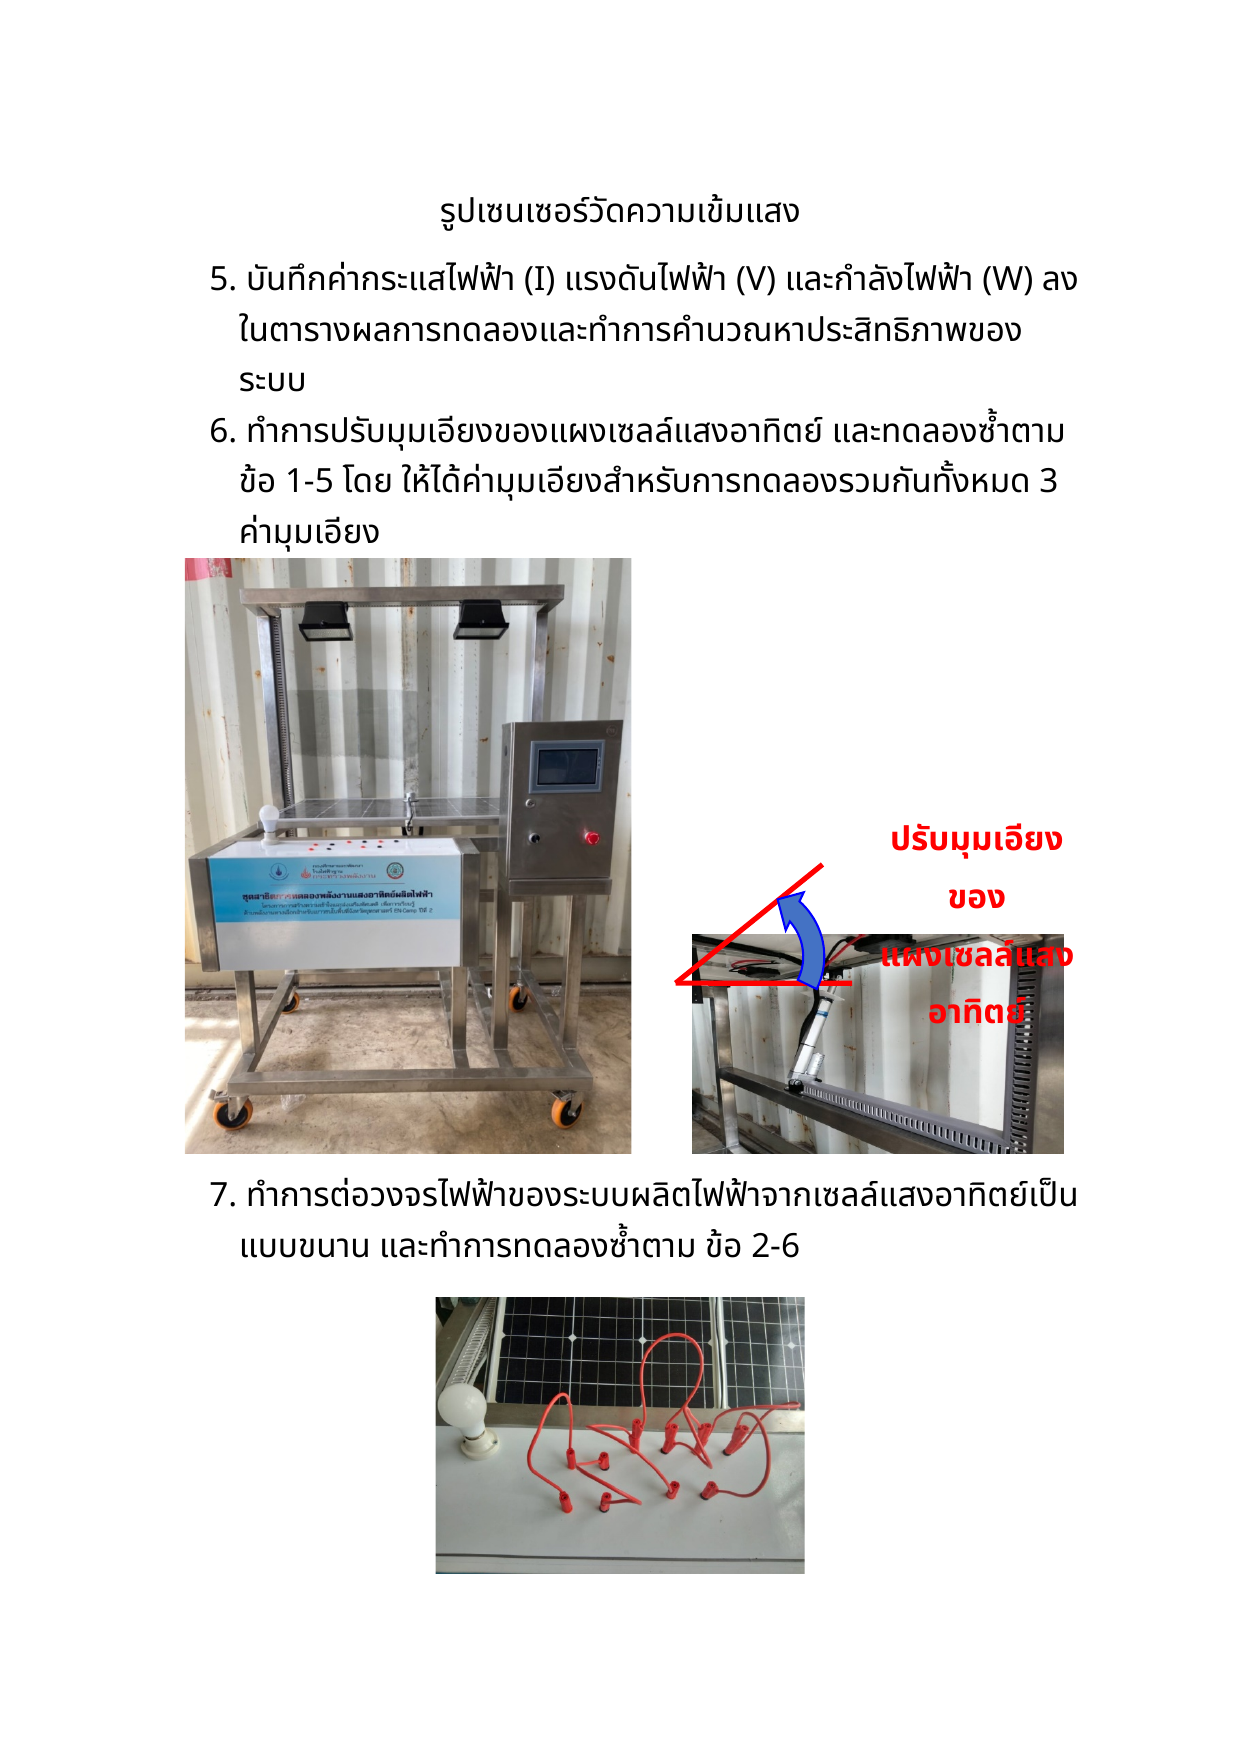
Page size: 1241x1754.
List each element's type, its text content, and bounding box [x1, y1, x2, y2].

text 5. บันทึกค่ากระแสไฟฟ้า (I) แรงดันไฟฟ้า (V) และกำลังไฟฟ้า (W) ลงในตารางผลการทดลองและทำการคำนวณหาประสิทธิภาพของระบบ [209, 255, 1090, 406]
picture [435, 1297, 805, 1574]
text 6. ทำการปรับมุมเอียงของแผงเซลล์แสงอาทิตย์ และทดลองซ้ำตามข้อ 1-5 โดย ให้ได้ค่ามุมเอียงสำหรับการทดลองรวมกันทั้งหมด 3 ค่ามุมเอียง [209, 406, 1090, 558]
picture [692, 934, 802, 980]
picture [692, 934, 731, 965]
text 7. ทำการต่อวงจรไฟฟ้าของระบบผลิตไฟฟ้าจากเซลล์แสงอาทิตย์เป็นแบบขนาน และทำการทดลองซ้ำตาม ข้อ 2-6 [209, 1171, 1090, 1272]
picture [692, 934, 1064, 1154]
picture [184, 558, 632, 1154]
text รูปเซนเซอร์วัดความเข้มแสง [150, 187, 1090, 238]
